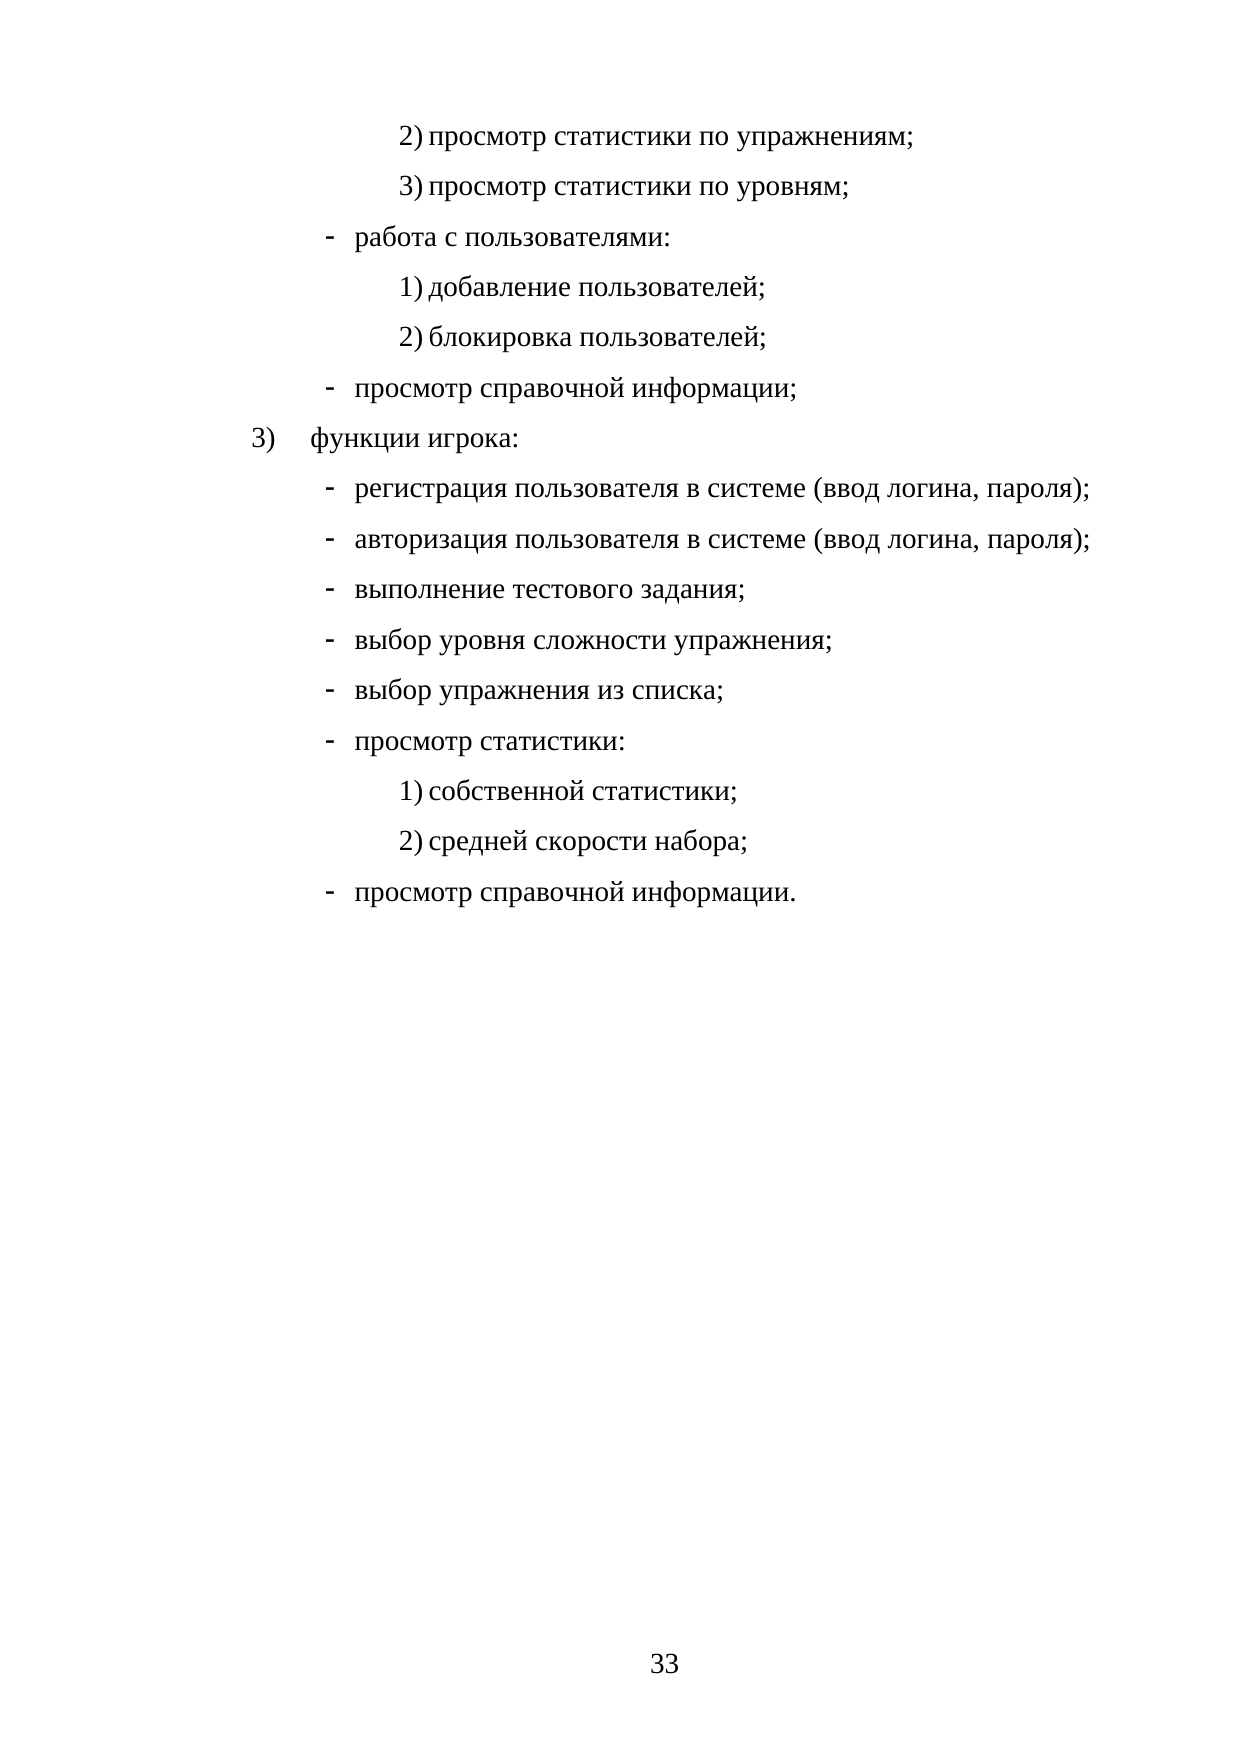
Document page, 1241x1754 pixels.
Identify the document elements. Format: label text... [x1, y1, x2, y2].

list просмотр справочной информации; [251, 370, 1152, 403]
list регистрация пользователя в системе (ввод логина, пароля); [251, 471, 1152, 504]
list просмотр статистики: [251, 723, 1152, 756]
list блокировка пользователей; [325, 319, 1152, 353]
list добавление пользователей; [325, 269, 1152, 303]
list работа с пользователями: [251, 219, 1152, 252]
list функции игрока: [177, 420, 1152, 454]
list выбор уровня сложности упражнения; [251, 622, 1152, 655]
list выбор упражнения из списка; [251, 672, 1152, 706]
list просмотр статистики по упражнениям; [325, 118, 1152, 152]
list собственной статистики; [325, 773, 1152, 807]
list просмотр справочной информации. [251, 874, 1152, 907]
list авторизация пользователя в системе (ввод логина, пароля); [251, 521, 1152, 554]
list просмотр статистики по уровням; [325, 168, 1152, 202]
list средней скорости набора; [325, 823, 1152, 857]
list выполнение тестового задания; [251, 571, 1152, 605]
